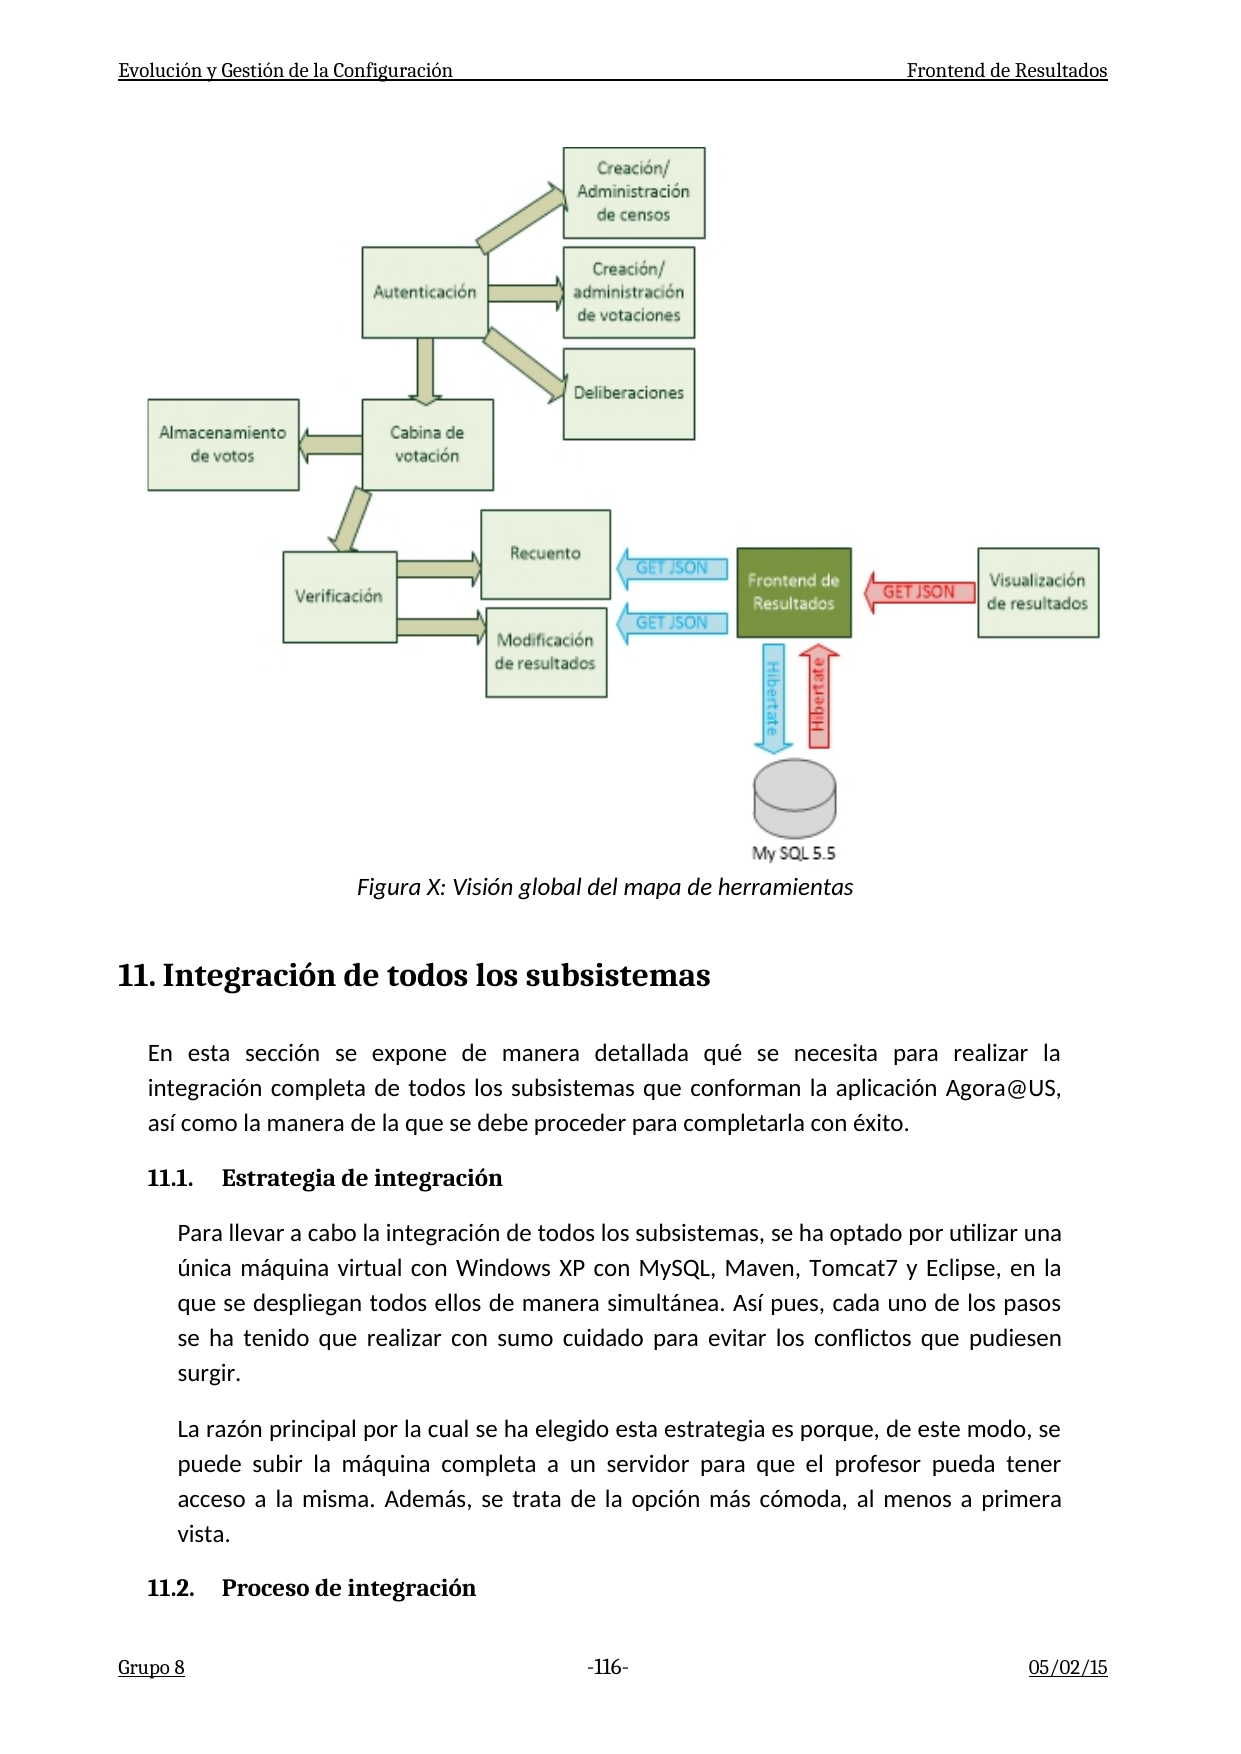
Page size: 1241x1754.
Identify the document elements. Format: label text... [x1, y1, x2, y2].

list Proceso de integración [148, 1574, 1063, 1603]
subtitle Integración de todos los subsistemas [118, 956, 1063, 994]
text Para llevar a cabo la integración de todos los subsistemas, se ha optado por utilizar una única máquina virtual con Windows XP con MySQL, Maven, Tomcat7 y Eclipse, en la que se despliegan todos ellos de manera simultánea. Así pues, cada uno de los pasos se ha tenido que realizar con sumo cuidado para evitar los conflictos que pudiesen surgir. [177, 1217, 1063, 1388]
text Figura X: Visión global del mapa de herramientas [148, 871, 1063, 902]
list Estrategia de integración [148, 1163, 1063, 1192]
text La razón principal por la cual se ha elegido esta estrategia es porque, de este modo, se puede subir la máquina completa a un servidor para que el profesor pueda tener acceso a la misma. Además, se trata de la opción más cómoda, al menos a primera vista. [177, 1413, 1063, 1549]
text En esta sección se expone de manera detallada qué se necesita para realizar la integración completa de todos los subsistemas que conforman la aplicación Agora@US, así como la manera de la que se debe proceder para completarla con éxito. [148, 1038, 1063, 1138]
picture [147, 147, 1100, 867]
